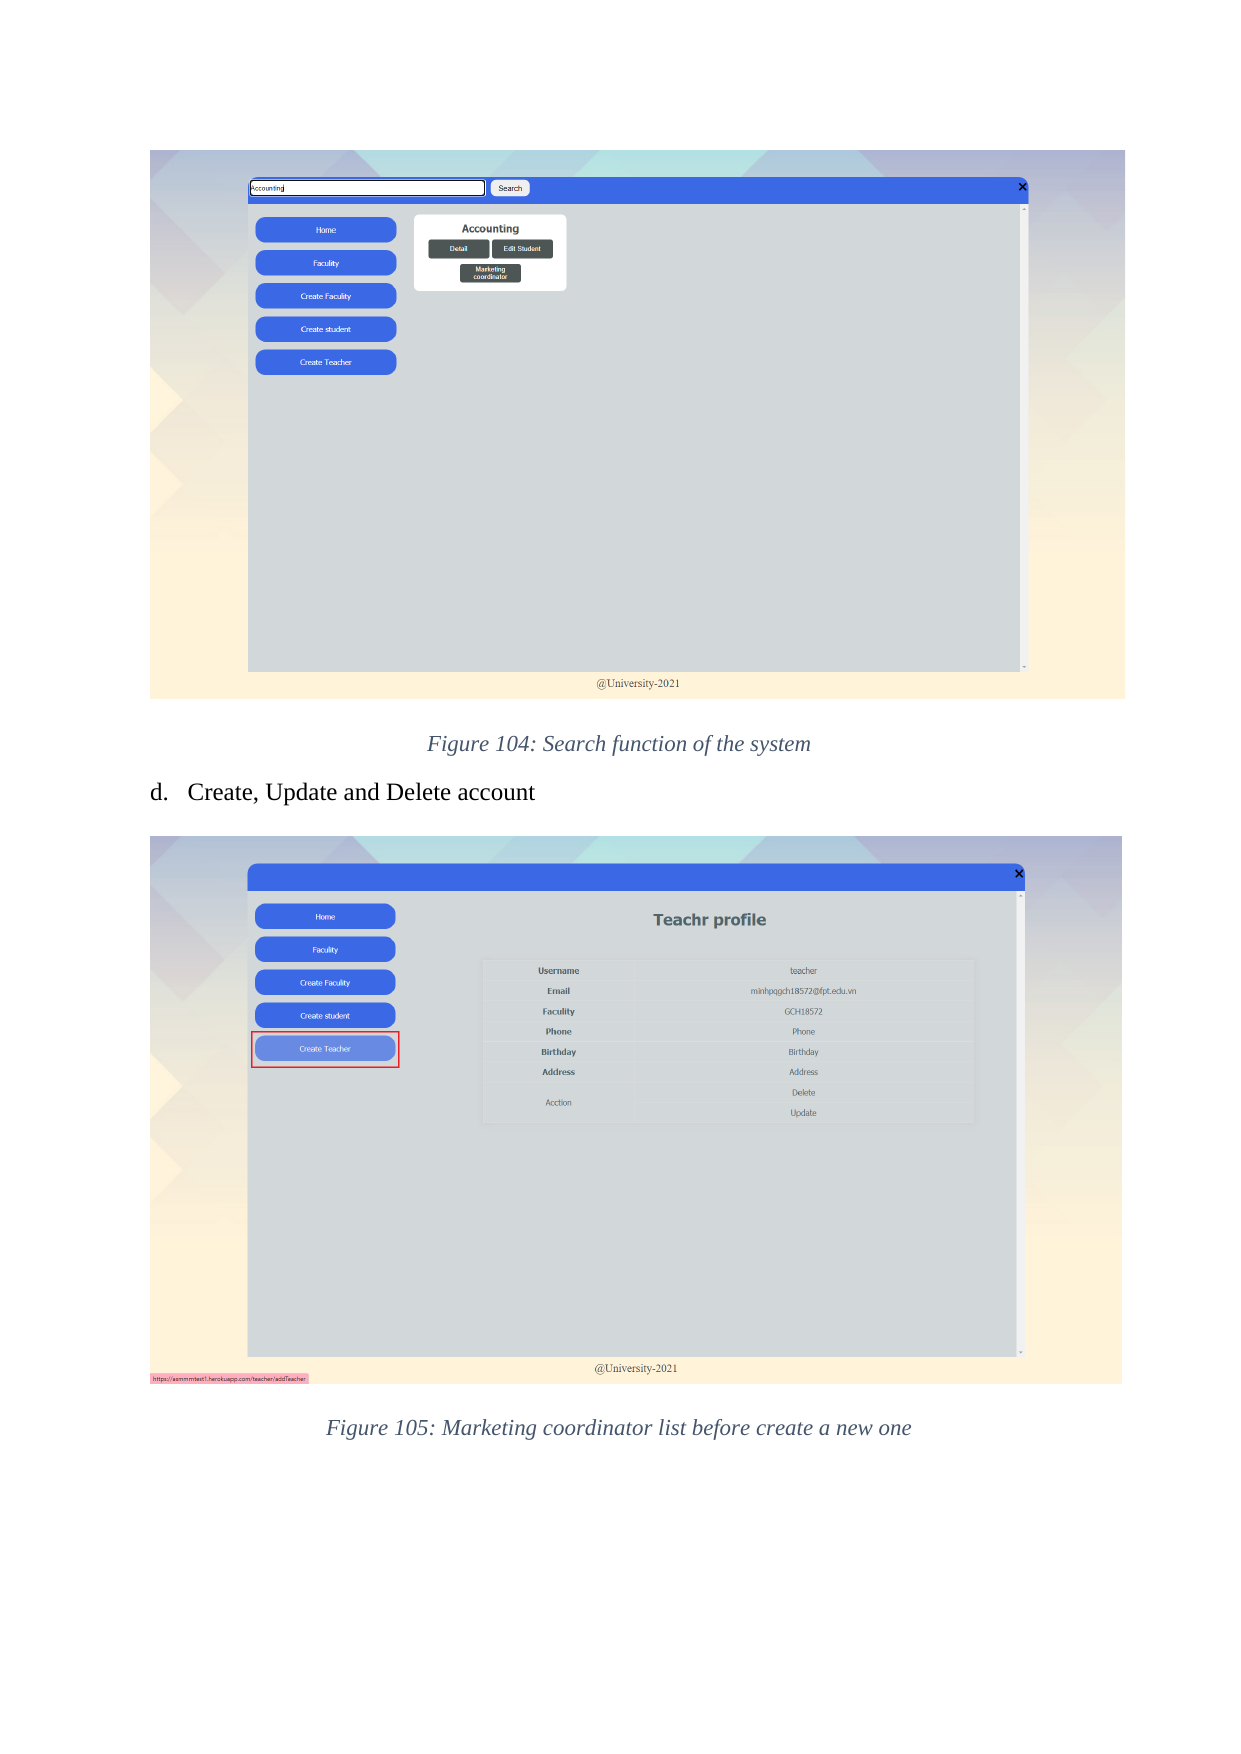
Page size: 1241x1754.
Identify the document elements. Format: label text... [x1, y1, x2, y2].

list Create, Update and Delete account [150, 777, 1090, 806]
picture [150, 836, 1122, 1384]
text Figure 105: Marketing coordinator list before create a new one [150, 1414, 1090, 1441]
picture [150, 150, 1125, 699]
text Figure 104: Search function of the system [150, 729, 1090, 756]
